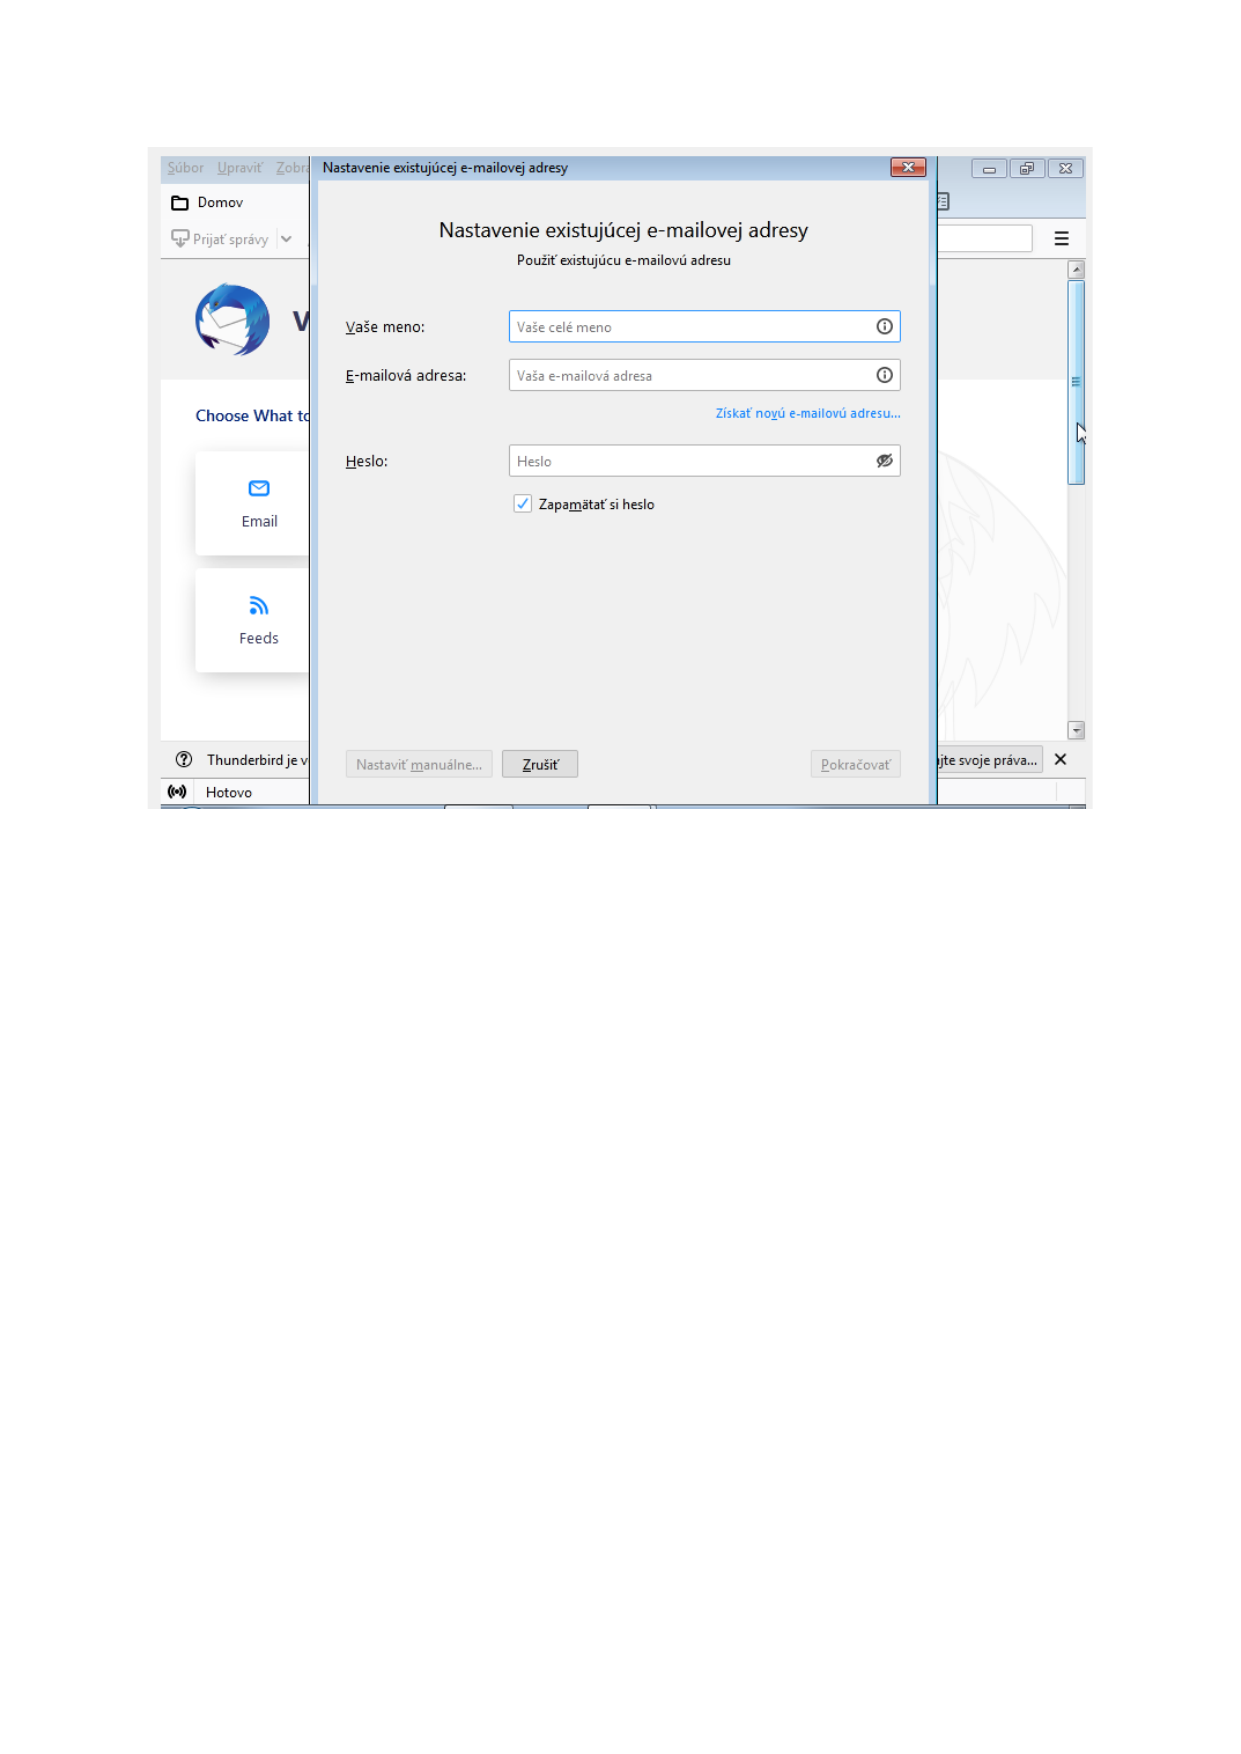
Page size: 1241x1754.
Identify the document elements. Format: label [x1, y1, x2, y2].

picture [147, 147, 1093, 809]
